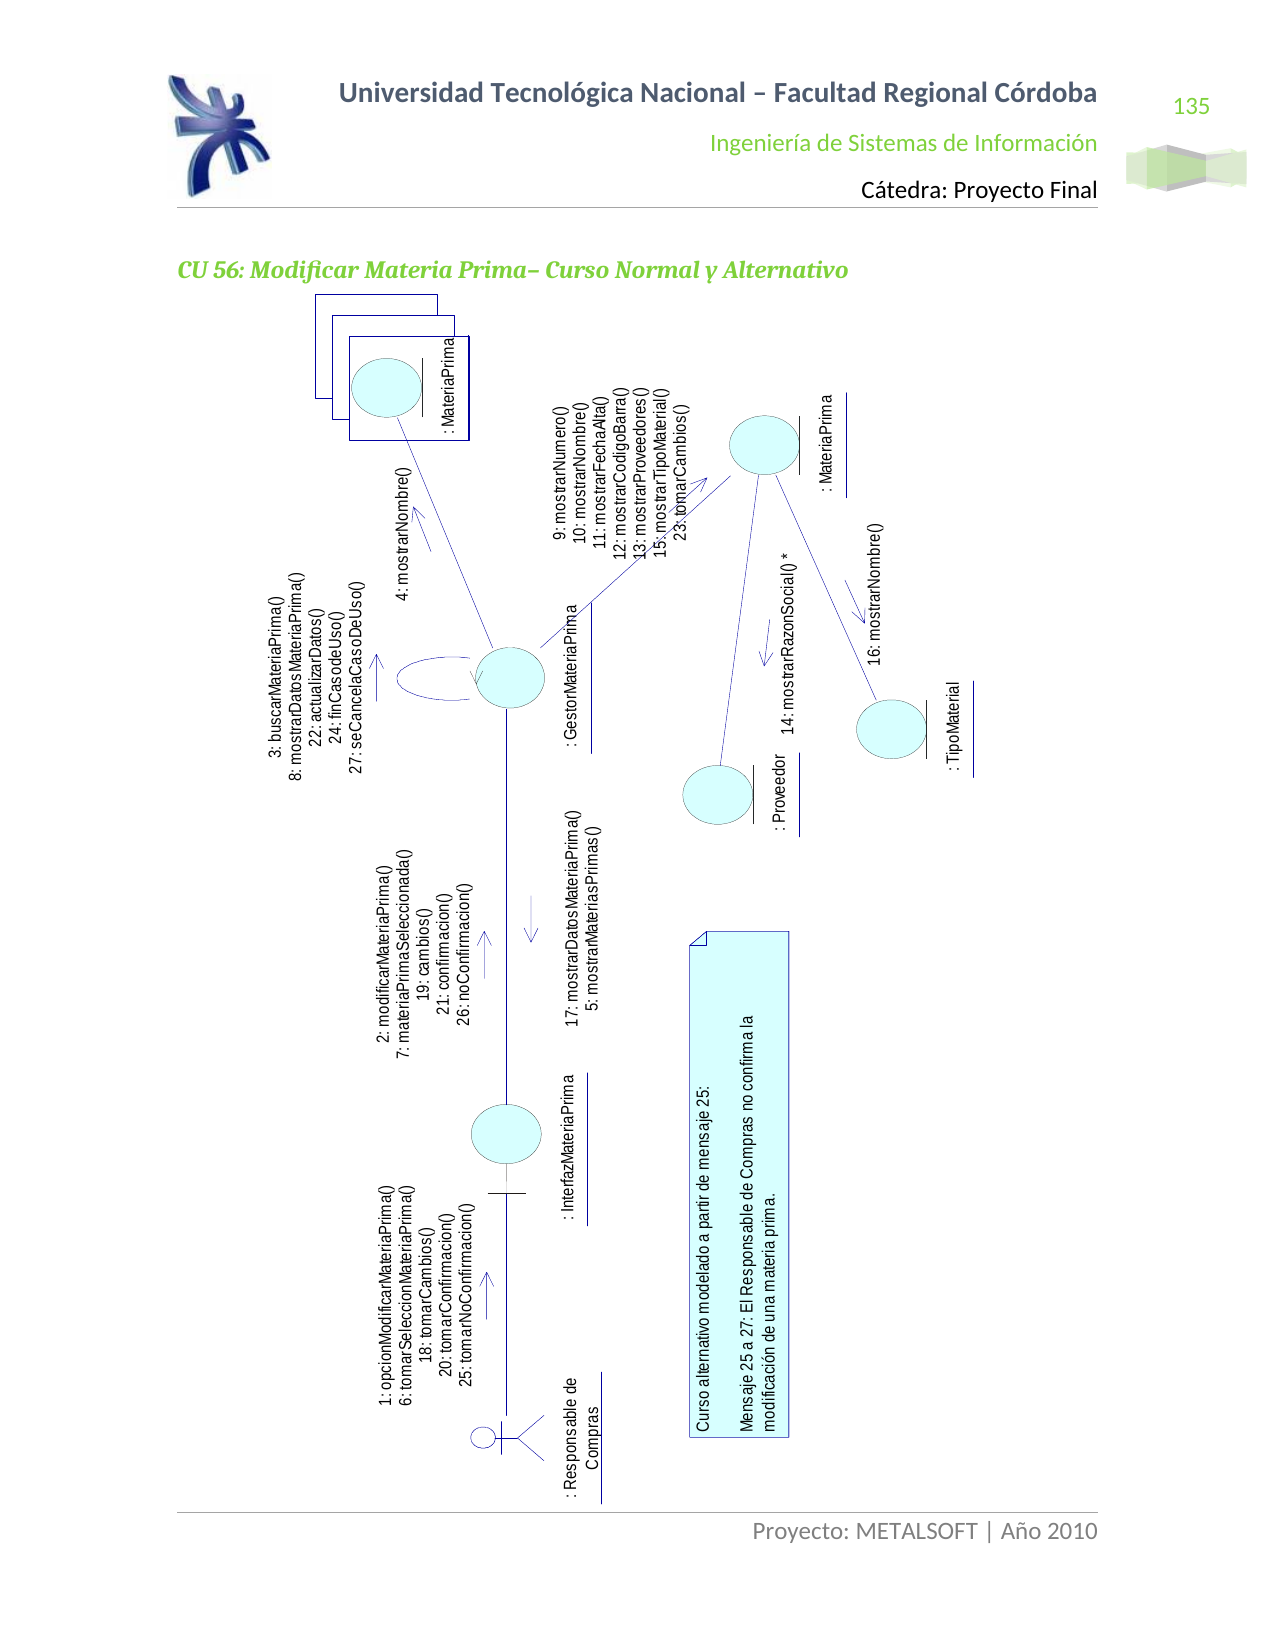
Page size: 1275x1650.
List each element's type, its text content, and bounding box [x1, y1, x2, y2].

text CU 56: Modificar Materia Prima– Curso Normal y Alternativo [177, 256, 1098, 284]
picture [167, 74, 272, 199]
